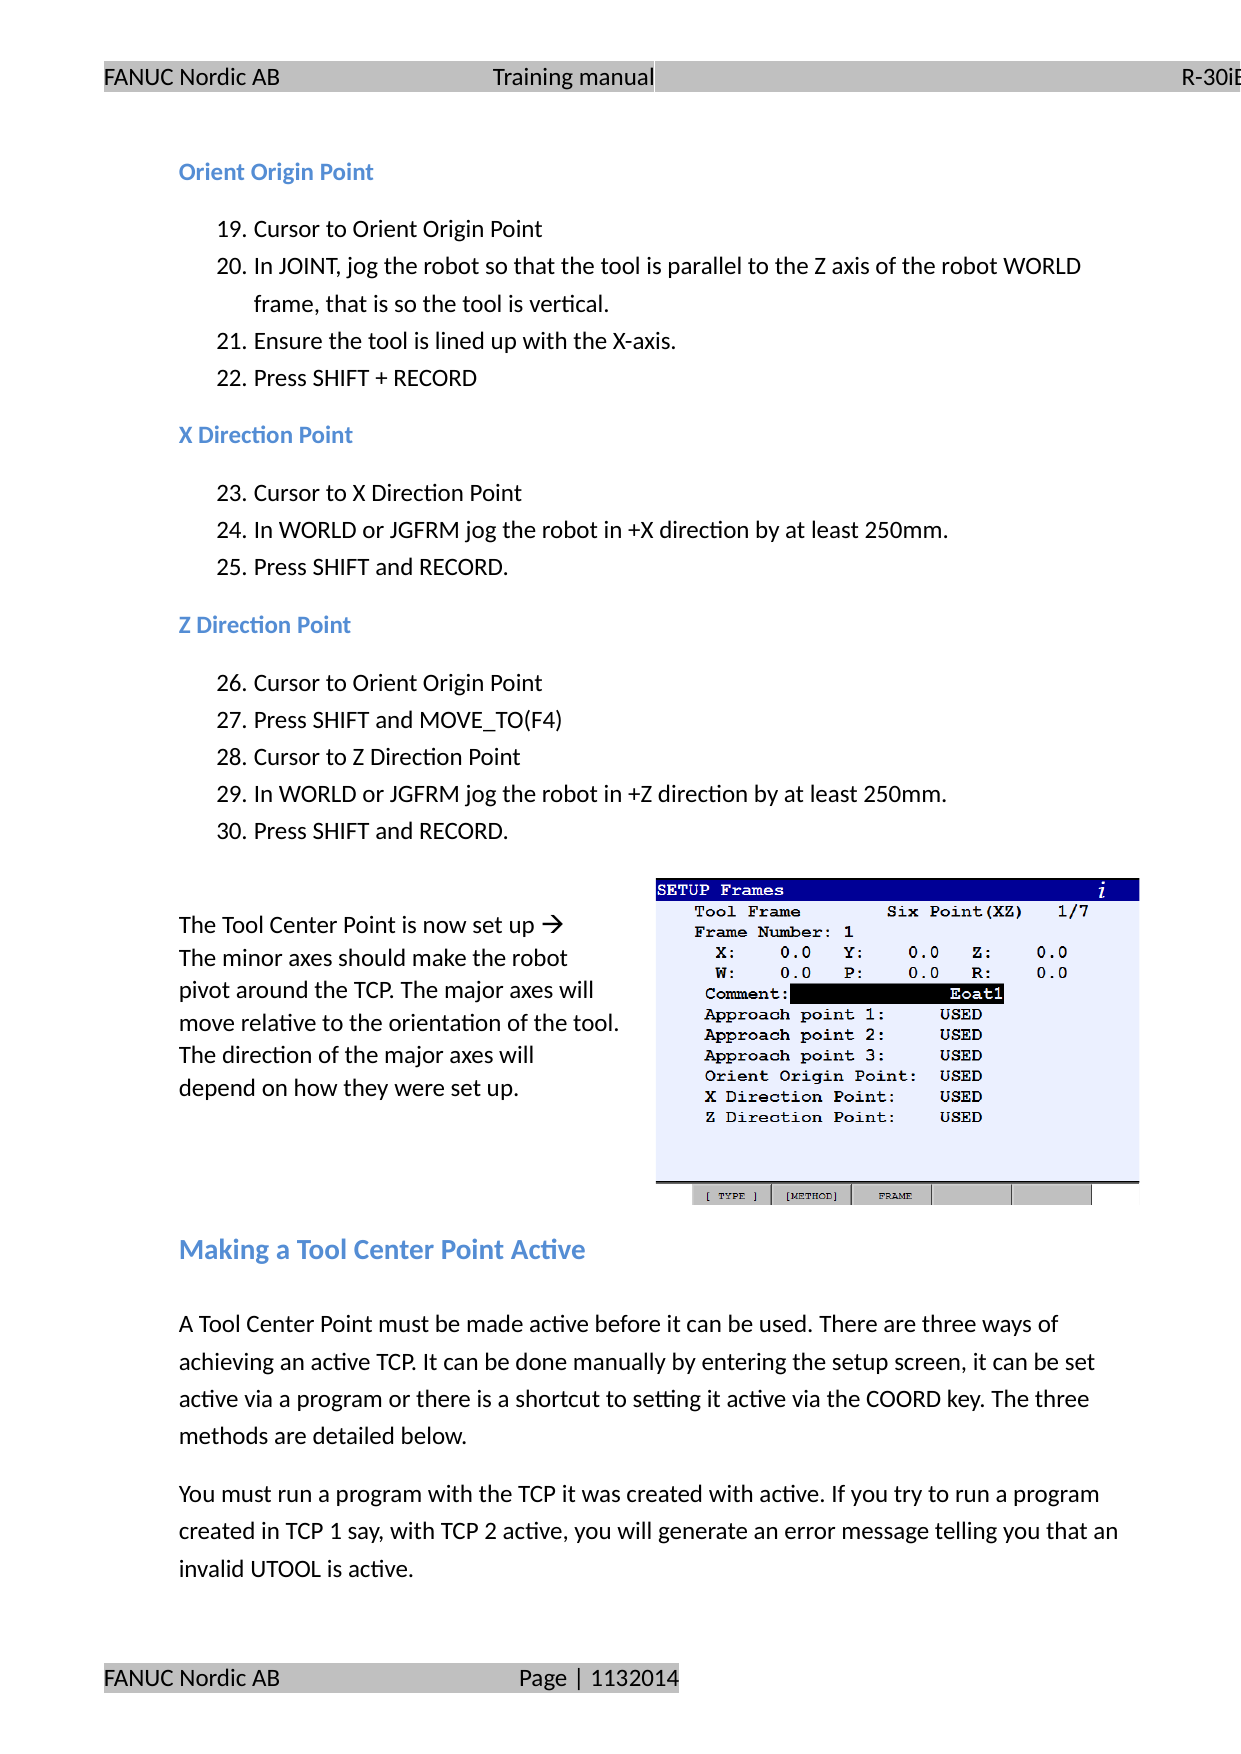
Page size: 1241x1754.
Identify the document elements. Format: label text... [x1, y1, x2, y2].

list Press SHIFT and RECORD. [216, 814, 1138, 846]
text Orient Origin Point [178, 155, 1138, 187]
list Press SHIFT and MOVE_TO(F4) [216, 703, 1138, 736]
text The direction of the major axes will [178, 1039, 655, 1071]
list Cursor to Z Direction Point [216, 740, 1138, 772]
list In JOINT, jog the robot so that the tool is parallel to the Z axis of the robot WORLD frame, that is so the tool is vertical. [216, 249, 1138, 319]
text Making a Tool Center Point Active [178, 1216, 1138, 1281]
list Press SHIFT and RECORD. [216, 550, 1138, 583]
list Ensure the tool is lined up with the X-axis. [216, 324, 1138, 356]
list Cursor to Orient Origin Point [216, 213, 1138, 245]
text pivot around the TCP. The major axes will [178, 974, 655, 1006]
text The minor axes should make the robot [178, 941, 655, 974]
text Z Direction Point [178, 608, 1138, 641]
text You must run a program with the TCP it was created with active. If you try to run a program created in TCP 1 say, with TCP 2 active, you will generate an error message telling you that an invalid UTOOL is active. [178, 1477, 1138, 1584]
text X Direction Point [178, 419, 1138, 451]
list Cursor to X Direction Point [216, 476, 1138, 509]
picture [655, 878, 1140, 1205]
list In WORLD or JGFRM jog the robot in +X direction by at least 250mm. [216, 513, 1138, 546]
list Cursor to Orient Origin Point [216, 666, 1138, 698]
text move relative to the orientation of the tool. [178, 1006, 655, 1039]
text The Tool Center Point is now set up [178, 909, 655, 941]
text A Tool Center Point must be made active before it can be used. There are three ways of achieving an active TCP. It can be done manually by entering the setup screen, it can be set active via a program or there is a shortcut to setting it active via the COORD key. The three methods are detailed below. [178, 1308, 1138, 1452]
text depend on how they were set up. [178, 1071, 655, 1104]
list In WORLD or JGFRM jog the robot in +Z direction by at least 250mm. [216, 777, 1138, 809]
list Press SHIFT + RECORD [216, 361, 1138, 393]
